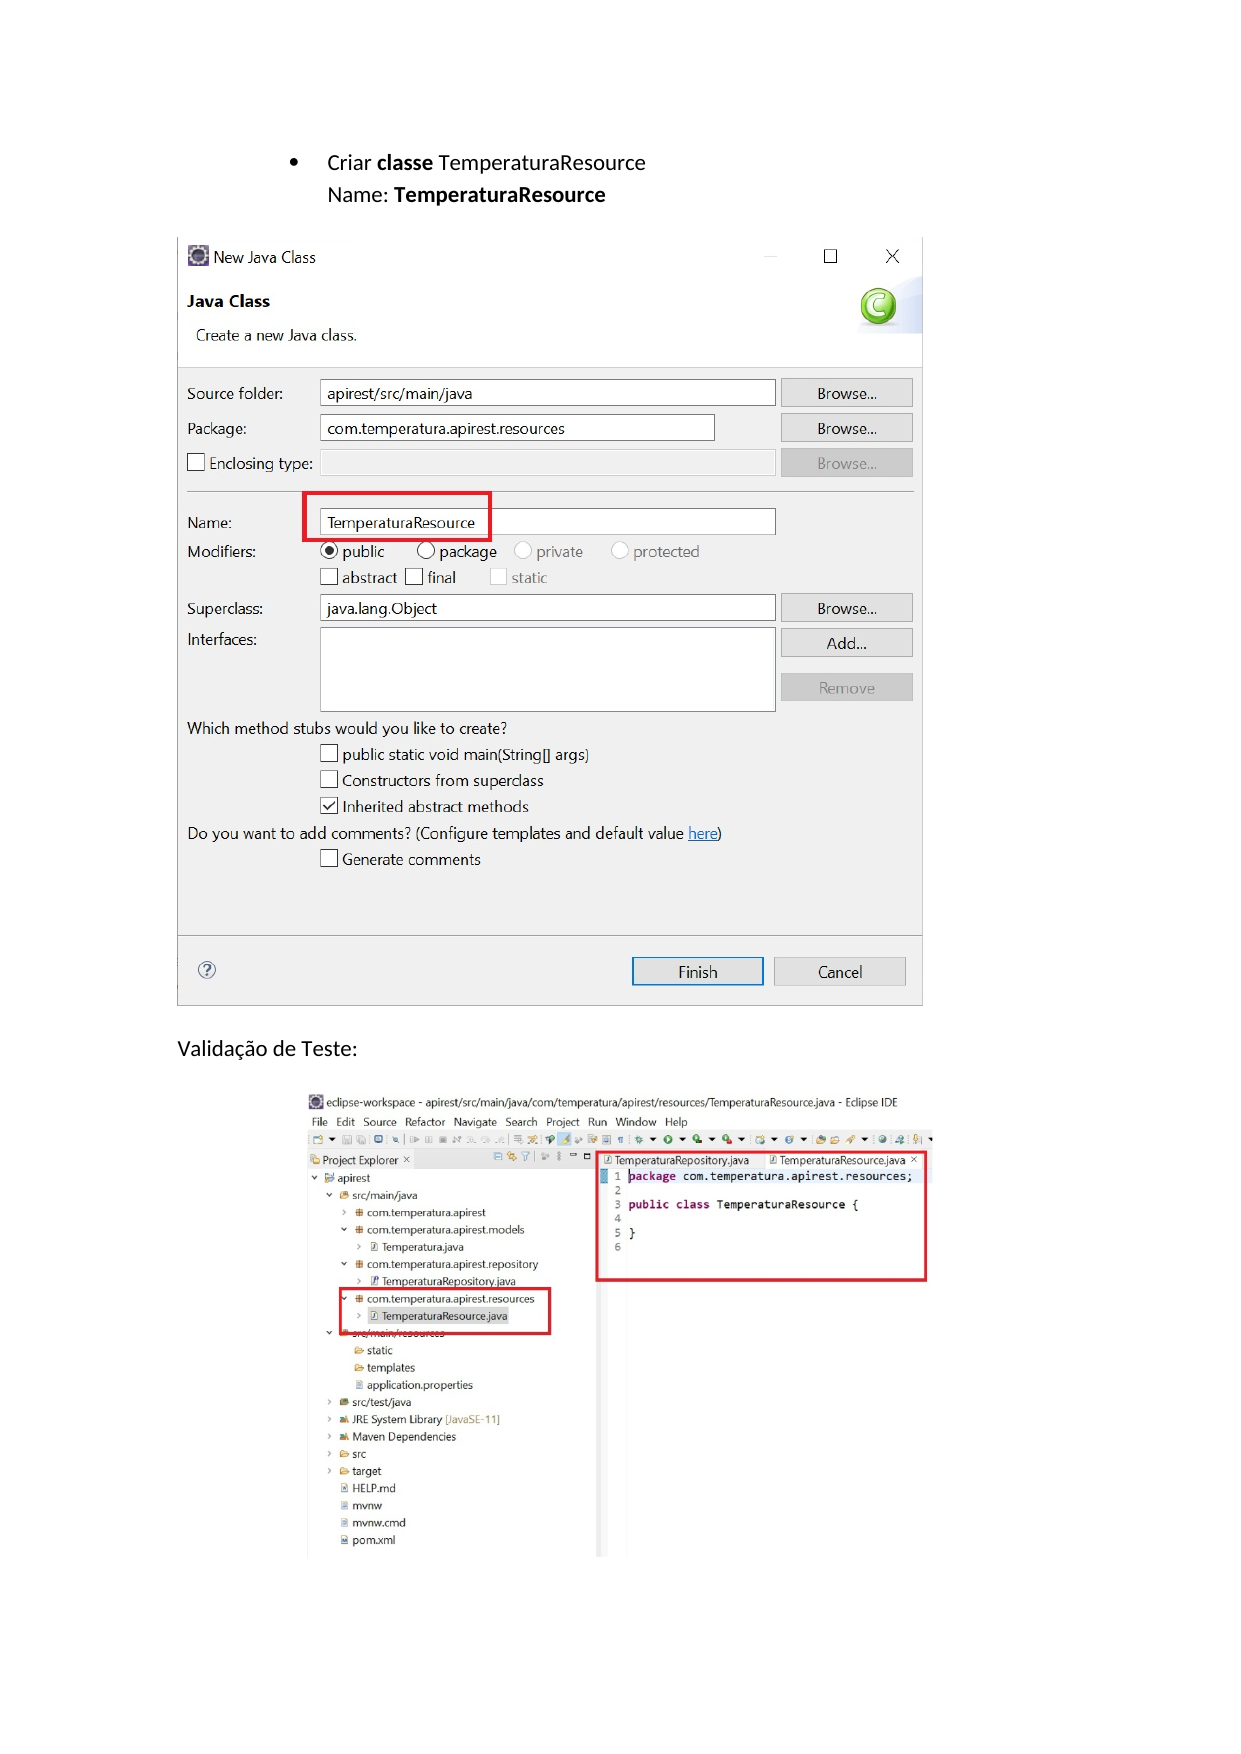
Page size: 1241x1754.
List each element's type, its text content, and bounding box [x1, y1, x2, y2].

text Validação de Teste: [177, 1034, 1063, 1062]
picture [177, 237, 923, 1006]
list Criar classe TemperaturaResource [290, 148, 1063, 176]
picture [307, 1091, 933, 1557]
list Name: TemperaturaResource [327, 180, 1063, 208]
